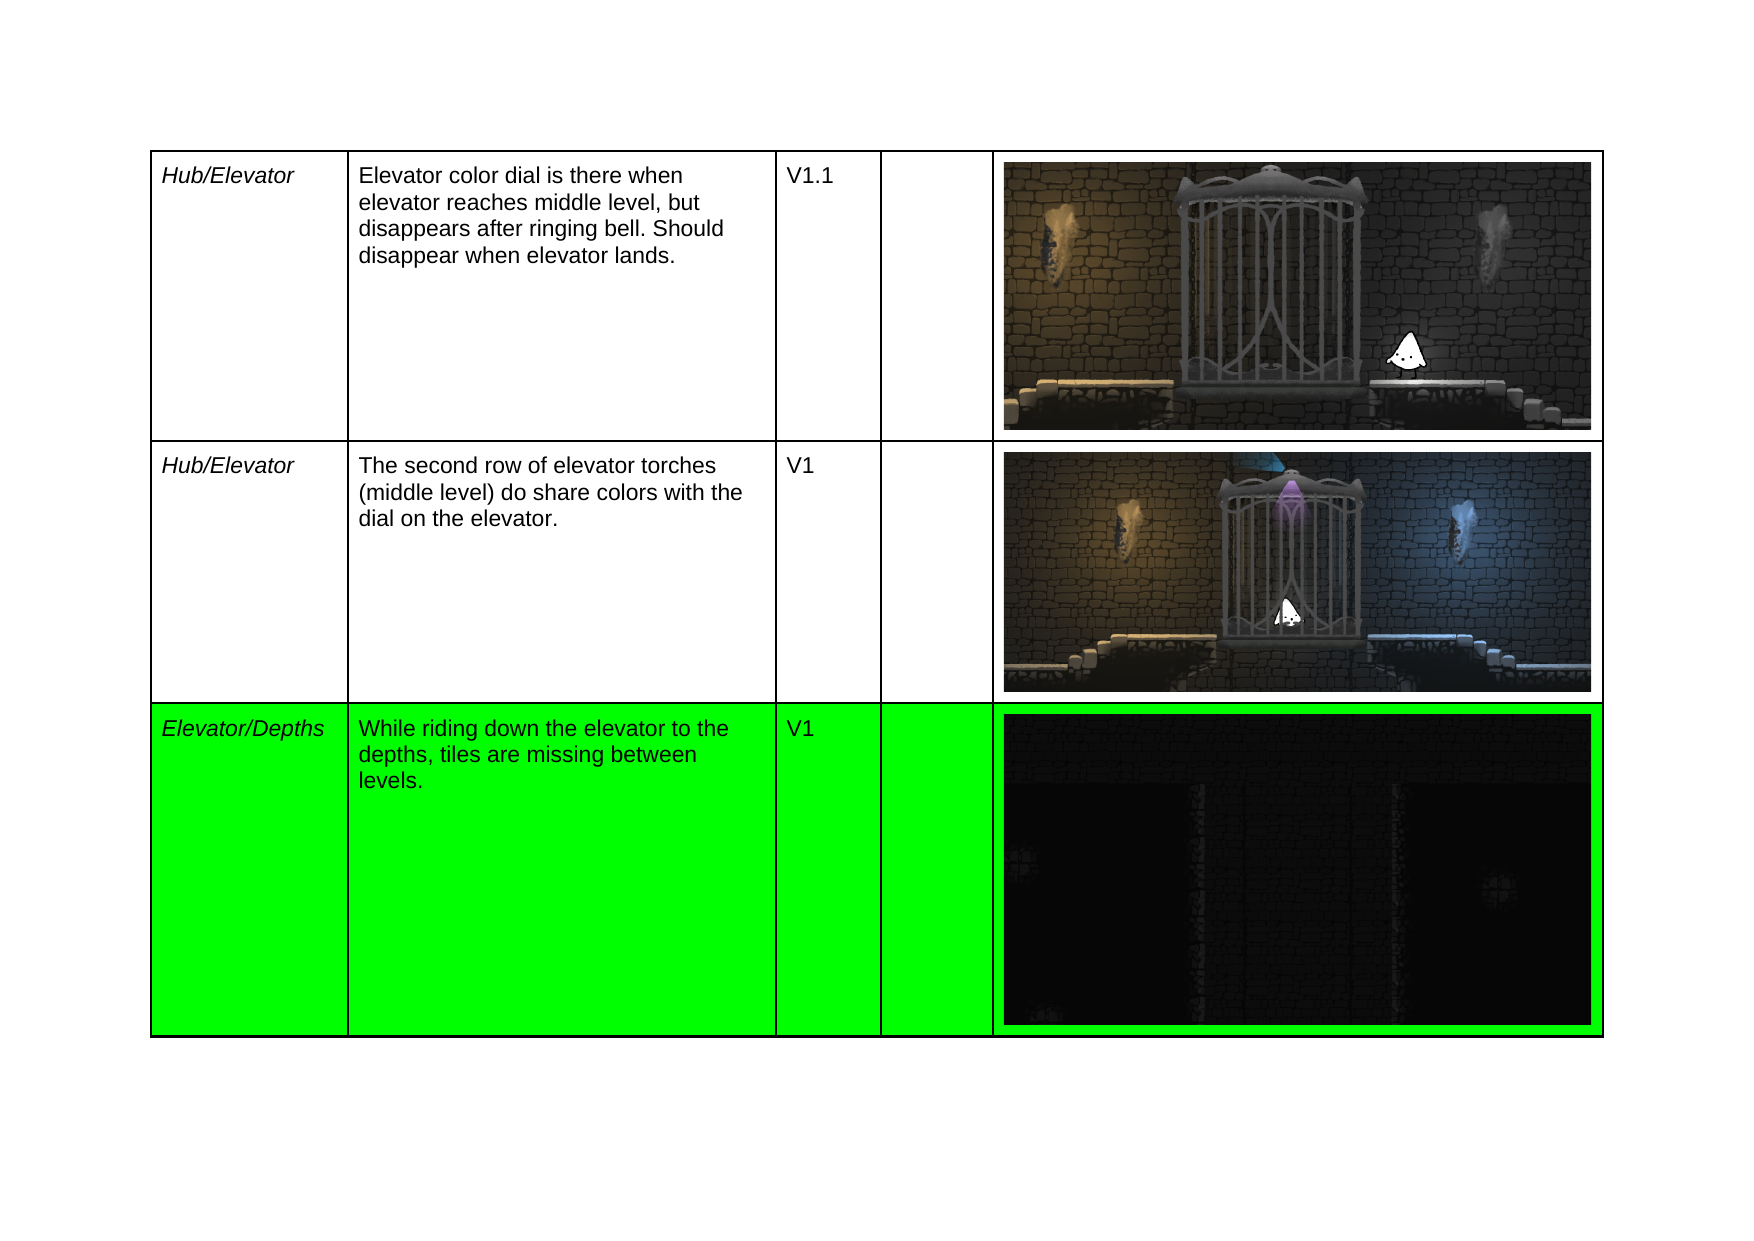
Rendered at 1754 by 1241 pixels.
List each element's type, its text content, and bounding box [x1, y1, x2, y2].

table_cell Elevator/Depths [152, 704, 347, 1035]
table_cell Hub/Elevator [152, 152, 347, 439]
table_cell V1 [777, 442, 880, 702]
picture [1003, 162, 1592, 430]
table_cell The second row of elevator torches (middle level) do share colors with the dial on the elevator. [349, 442, 775, 702]
picture [1003, 452, 1592, 692]
table_cell [882, 152, 992, 439]
table_cell Hub/Elevator [152, 442, 347, 702]
table_cell V1 [777, 704, 880, 1035]
table_cell [994, 442, 1602, 702]
table_cell Elevator color dial is there when elevator reaches middle level, but disappears after ringing bell. Should disappear when elevator lands. [349, 152, 775, 439]
table_cell [994, 152, 1602, 439]
table_cell [882, 704, 992, 1035]
table_cell While riding down the elevator to the depths, tiles are missing between levels. [349, 704, 775, 1035]
table_cell [994, 704, 1602, 1035]
table_cell [882, 442, 992, 702]
picture [1003, 714, 1592, 1025]
table_cell V1.1 [777, 152, 880, 439]
